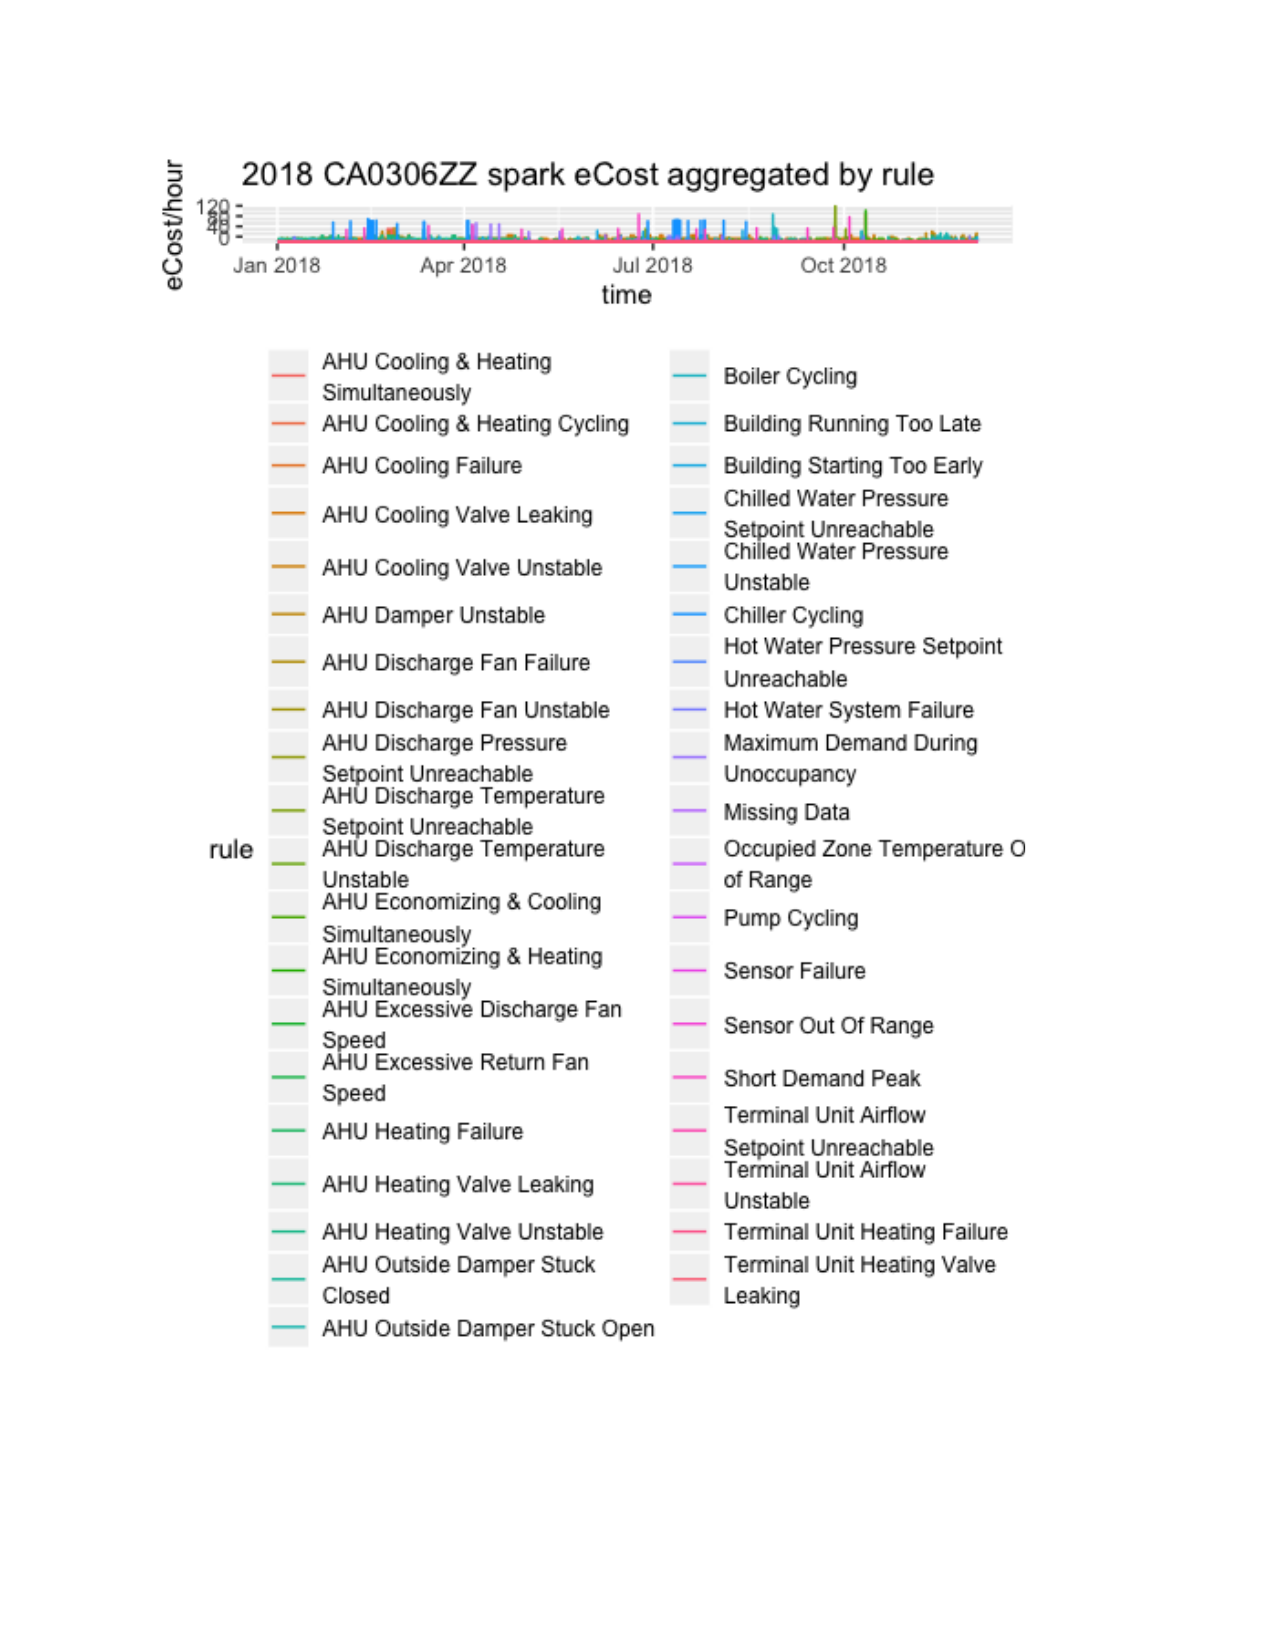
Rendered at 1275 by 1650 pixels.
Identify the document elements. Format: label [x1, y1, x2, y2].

picture [150, 150, 1025, 1375]
